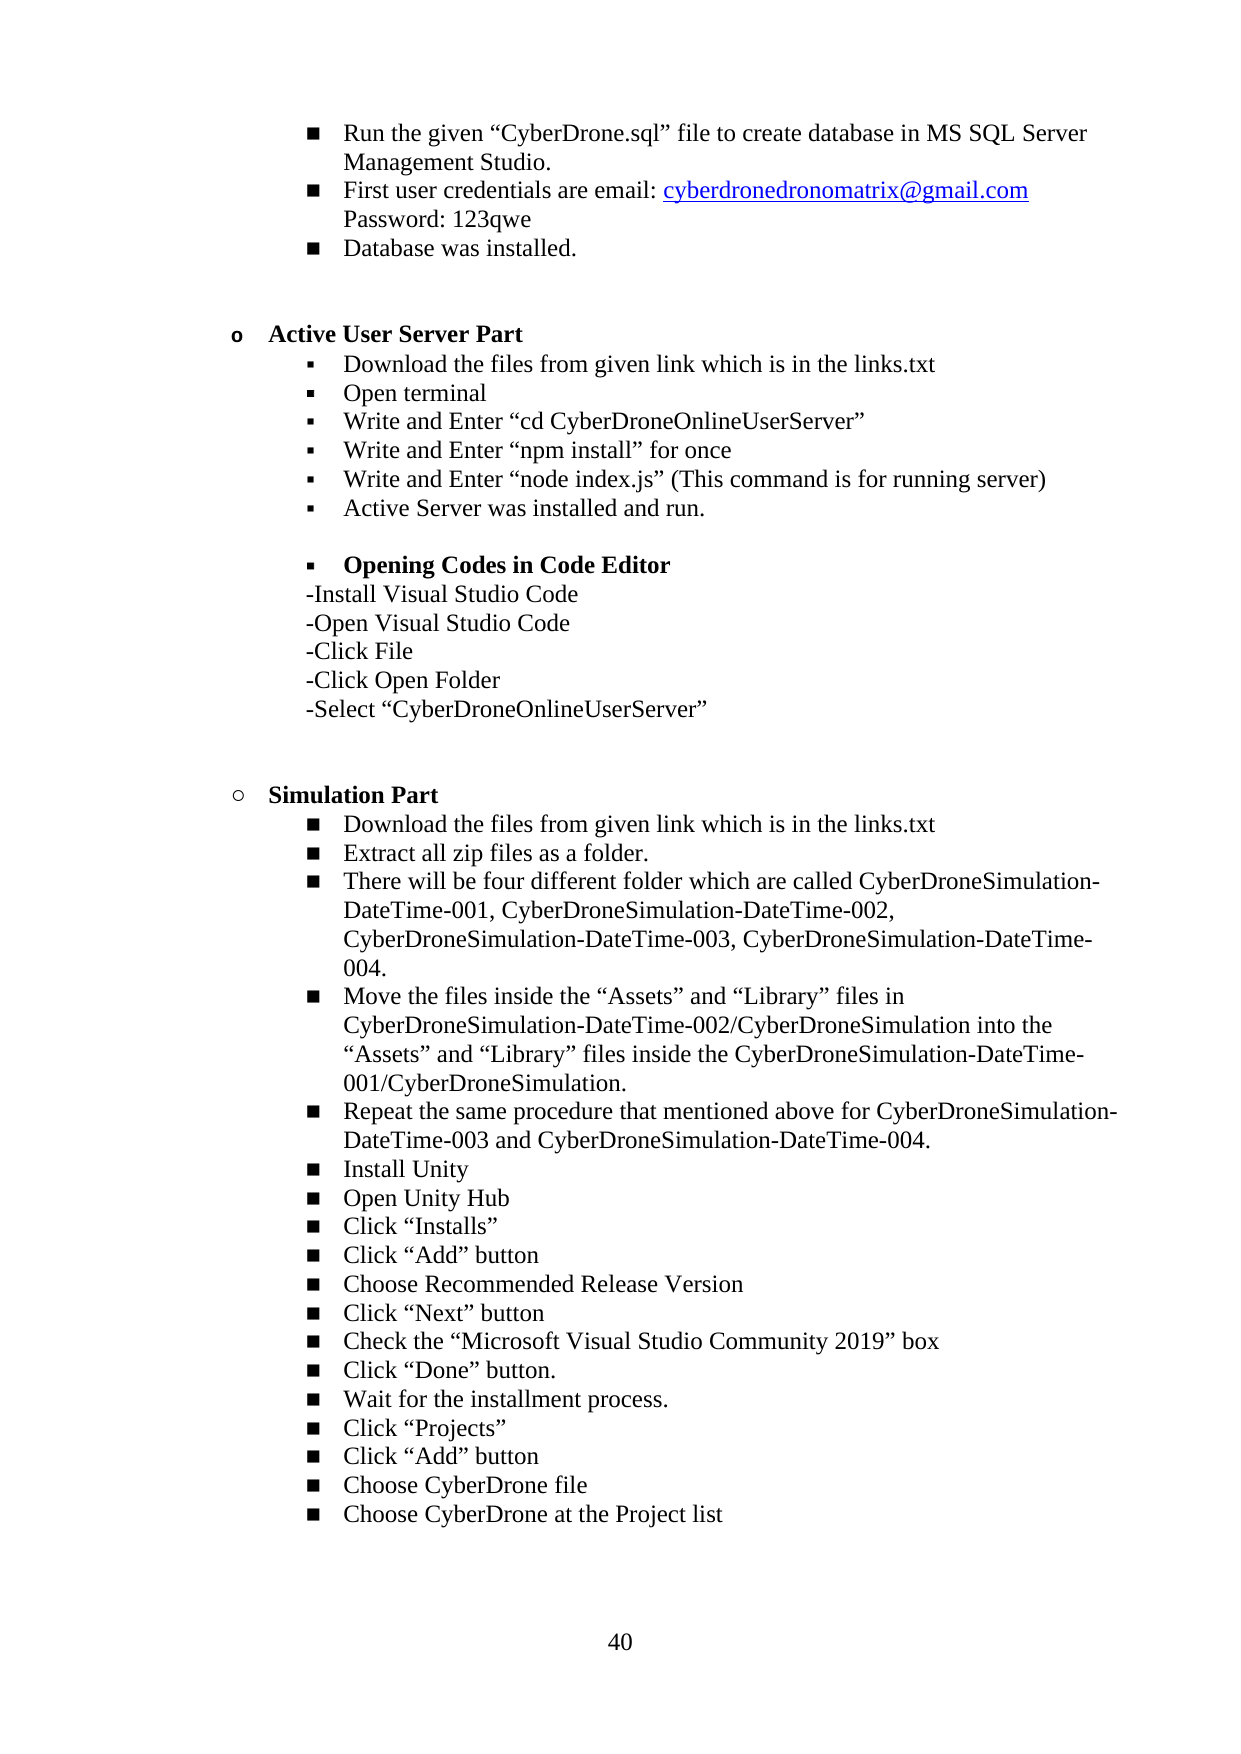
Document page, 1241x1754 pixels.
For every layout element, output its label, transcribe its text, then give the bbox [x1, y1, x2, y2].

list Write and Enter “cd CyberDroneOnlineUserServer” [306, 406, 1122, 435]
list Install Unity [306, 1154, 1122, 1183]
list Simulation Part [231, 780, 1122, 809]
list Write and Enter “npm install” for once [306, 435, 1122, 464]
list Download the files from given link which is in the links.txt [306, 809, 1122, 838]
text -Click File [231, 636, 1122, 665]
list Choose CyberDrone file [306, 1470, 1122, 1499]
list Open terminal [306, 378, 1122, 406]
text -Open Visual Studio Code [231, 608, 1122, 636]
list Choose CyberDrone at the Project list [306, 1499, 1122, 1528]
list Check the “Microsoft Visual Studio Community 2019” box [306, 1326, 1122, 1355]
list Open Unity Hub [306, 1183, 1122, 1211]
list Click “Add” button [306, 1240, 1122, 1269]
list Write and Enter “node index.js” (This command is for running server) [306, 464, 1122, 493]
text -Install Visual Studio Code [231, 579, 1122, 608]
list Active Server was installed and run. [306, 493, 1122, 521]
list Click “Add” button [306, 1441, 1122, 1470]
text -Select “CyberDroneOnlineUserServer” [231, 694, 1122, 723]
text -Click Open Folder [231, 665, 1122, 694]
list First user credentials are email: cyberdronedronomatrix@gmail.com Password: 123qwe [306, 176, 1122, 233]
list Choose Recommended Release Version [306, 1269, 1122, 1298]
list Click “Projects” [306, 1413, 1122, 1441]
list Active User Server Part [231, 319, 1122, 349]
list Click “Installs” [306, 1211, 1122, 1240]
list Repeat the same procedure that mentioned above for CyberDroneSimulation-DateTime-003 and CyberDroneSimulation-DateTime-004. [306, 1096, 1122, 1154]
list Opening Codes in Code Editor [306, 550, 1122, 579]
list Extract all zip files as a folder. [306, 838, 1122, 866]
list There will be four different folder which are called CyberDroneSimulation-DateTime-001, CyberDroneSimulation-DateTime-002, CyberDroneSimulation-DateTime-003, CyberDroneSimulation-DateTime-004. [306, 866, 1122, 981]
list Move the files inside the “Assets” and “Library” files in CyberDroneSimulation-DateTime-002/CyberDroneSimulation into the “Assets” and “Library” files inside the CyberDroneSimulation-DateTime-001/CyberDroneSimulation. [306, 981, 1122, 1096]
list Wait for the installment process. [306, 1384, 1122, 1413]
list Run the given “CyberDrone.sql” file to create database in MS SQL Server Management Studio. [306, 118, 1122, 176]
list Click “Next” button [306, 1298, 1122, 1326]
list Click “Done” button. [306, 1355, 1122, 1384]
list Database was installed. [306, 233, 1122, 262]
list Download the files from given link which is in the links.txt [306, 349, 1122, 378]
